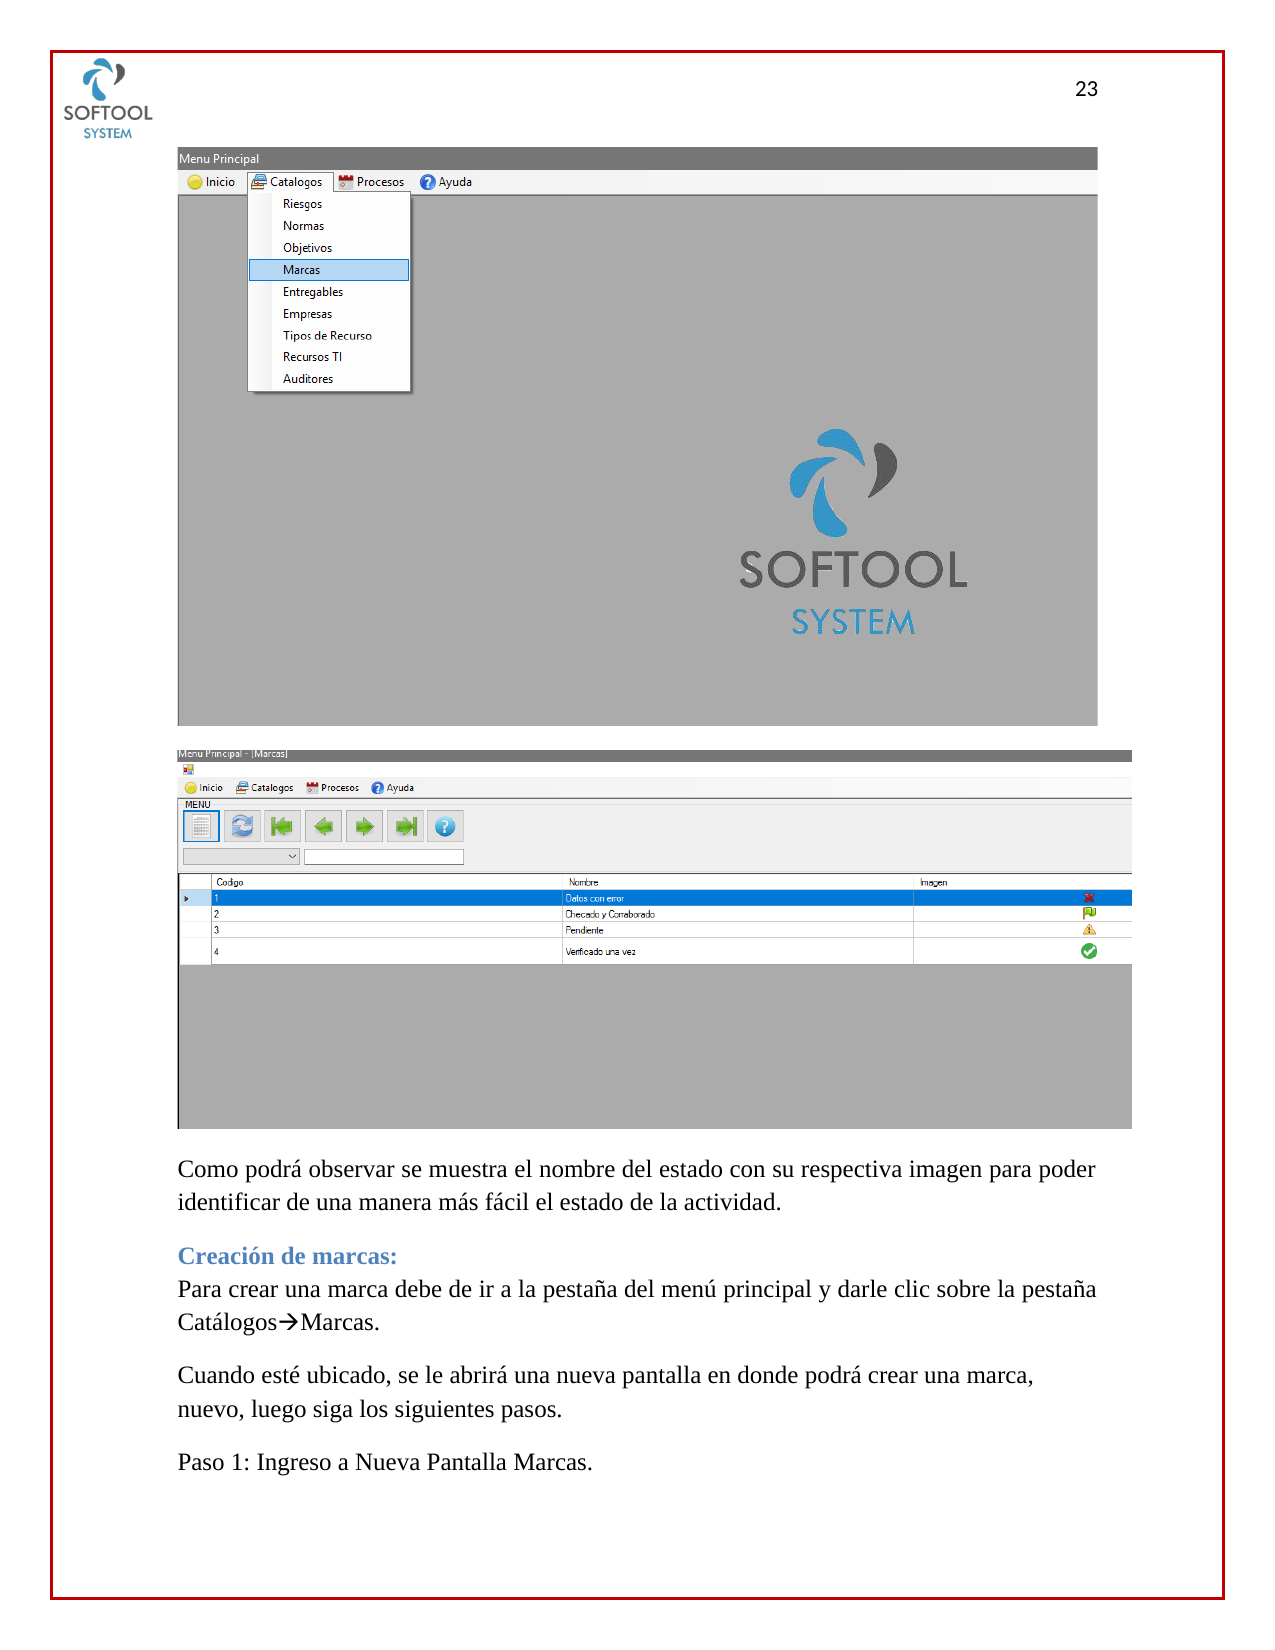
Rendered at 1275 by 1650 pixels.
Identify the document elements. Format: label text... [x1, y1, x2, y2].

text Paso 1: Ingreso a Nueva Pantalla Marcas. [177, 1447, 1098, 1476]
picture [177, 750, 1132, 1129]
text Cuando esté ubicado, se le abrirá una nueva pantalla en donde podrá crear una marca, nuevo, luego siga los siguientes pasos. [177, 1361, 1098, 1422]
text Para crear una marca debe de ir a la pestaña del menú principal y darle clic sobre la pestaña CatálogosMarcas. [177, 1274, 1098, 1336]
text Como podrá observar se muestra el nombre del estado con su respectiva imagen para poder identificar de una manera más fácil el estado de la actividad. [177, 1154, 1098, 1216]
subtitle Creación de marcas: [177, 1241, 1098, 1269]
picture [177, 147, 1098, 726]
picture [61, 55, 156, 142]
